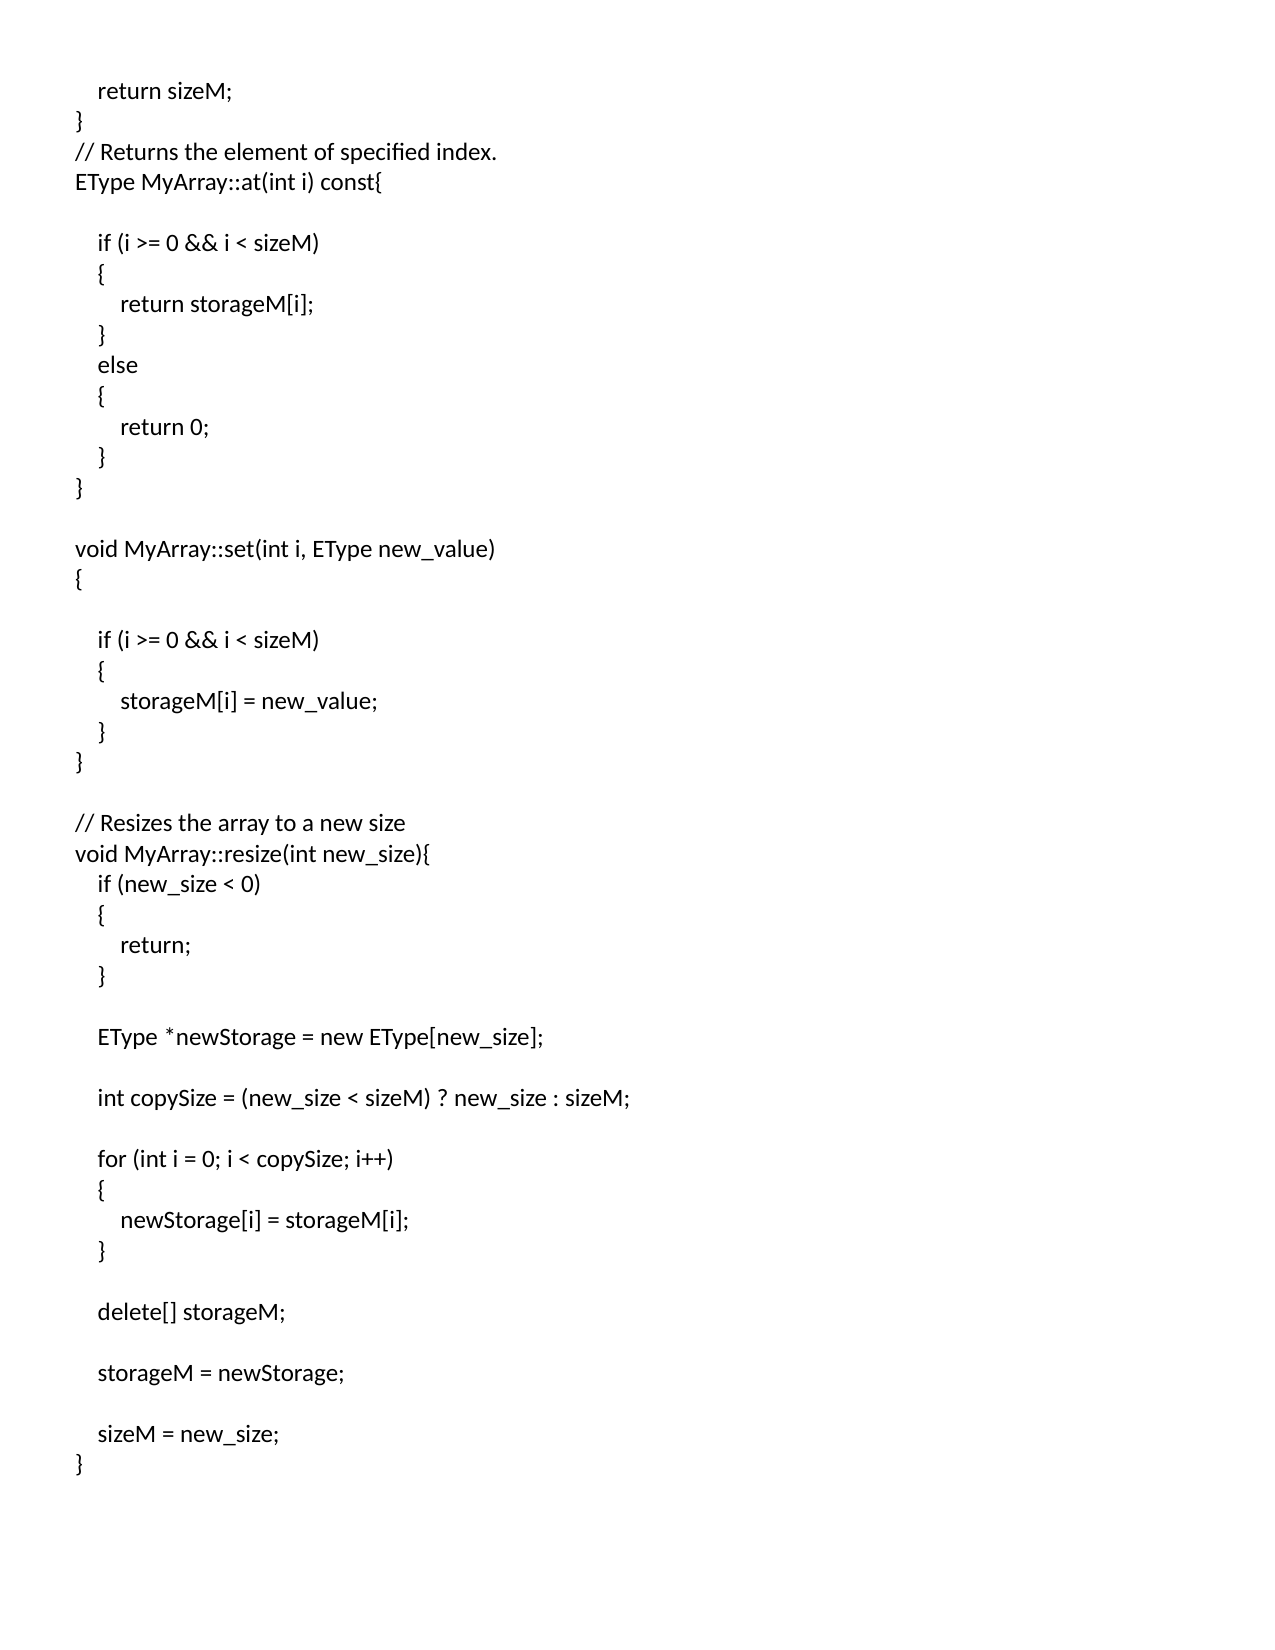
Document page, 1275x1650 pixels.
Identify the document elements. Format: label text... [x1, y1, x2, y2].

text sizeM = new_size; [75, 1418, 1200, 1448]
text } [75, 441, 1200, 472]
text if (i >= 0 && i < sizeM) [75, 624, 1200, 655]
text } [75, 1235, 1200, 1265]
text } [75, 716, 1200, 746]
text storageM[i] = new_value; [75, 685, 1200, 716]
text // Returns the element of specified index. [75, 136, 1200, 167]
text EType MyArray::at(int i) const{ [75, 167, 1200, 197]
text { [75, 899, 1200, 929]
text { [75, 258, 1200, 289]
text if (new_size < 0) [75, 868, 1200, 899]
text { [75, 380, 1200, 411]
text } [75, 319, 1200, 350]
text else [75, 350, 1200, 380]
text return; [75, 929, 1200, 960]
text { [75, 655, 1200, 685]
text } [75, 746, 1200, 777]
text } [75, 472, 1200, 502]
text // Resizes the array to a new size [75, 807, 1200, 838]
text delete[] storageM; [75, 1296, 1200, 1326]
text { [75, 563, 1200, 594]
text return sizeM; [75, 75, 1200, 106]
text return 0; [75, 411, 1200, 441]
text return storageM[i]; [75, 289, 1200, 319]
text { [75, 1174, 1200, 1204]
text for (int i = 0; i < copySize; i++) [75, 1143, 1200, 1174]
text } [75, 960, 1200, 991]
text int copySize = (new_size < sizeM) ? new_size : sizeM; [75, 1082, 1200, 1113]
text void MyArray::resize(int new_size){ [75, 838, 1200, 868]
text } [75, 106, 1200, 136]
text newStorage[i] = storageM[i]; [75, 1204, 1200, 1235]
text EType *newStorage = new EType[new_size]; [75, 1021, 1200, 1052]
text void MyArray::set(int i, EType new_value) [75, 533, 1200, 563]
text storageM = newStorage; [75, 1357, 1200, 1387]
text } [75, 1448, 1200, 1479]
text if (i >= 0 && i < sizeM) [75, 228, 1200, 258]
